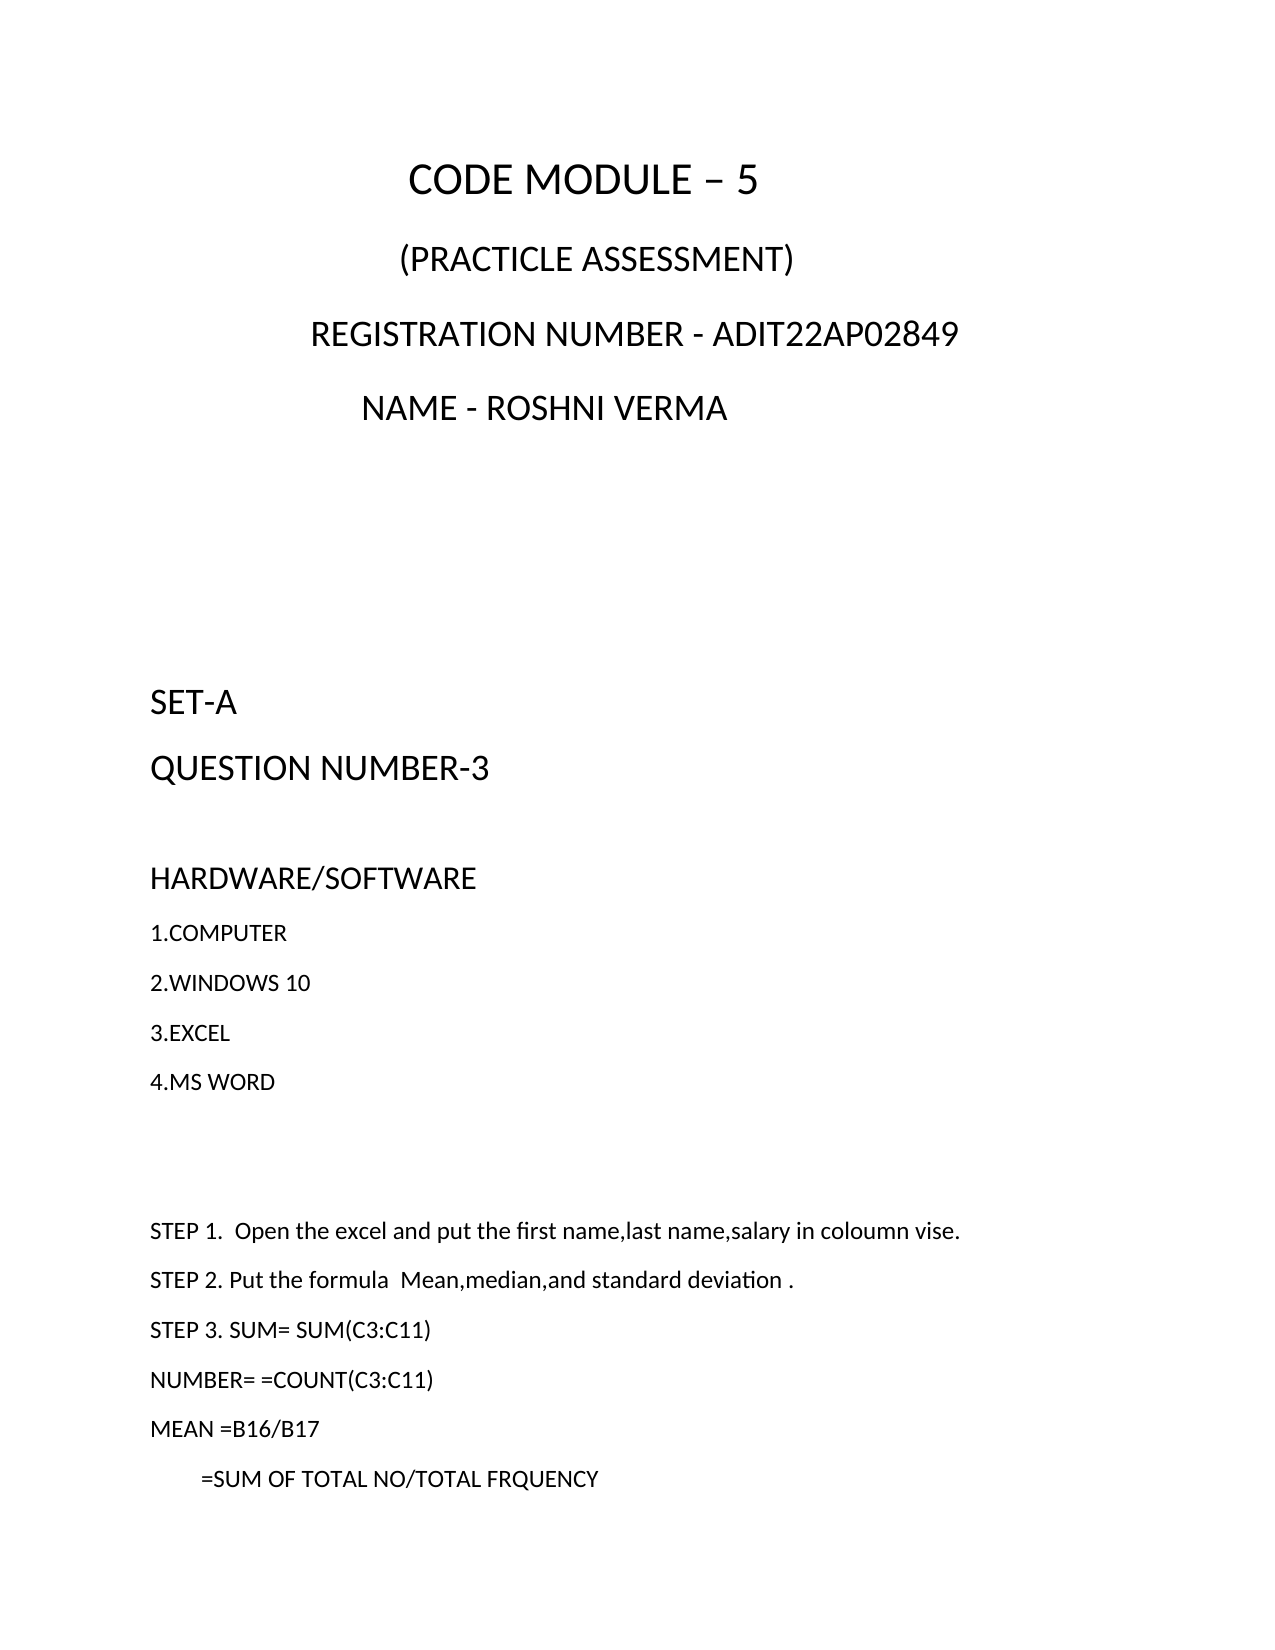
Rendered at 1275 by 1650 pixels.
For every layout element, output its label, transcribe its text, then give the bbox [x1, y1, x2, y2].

text QUESTION NUMBER-3 [150, 744, 1125, 790]
text (PRACTICLE ASSESSMENT) [150, 235, 1125, 281]
text REGISTRATION NUMBER - ADIT22AP02849 [150, 310, 1125, 356]
text 3.EXCEL [150, 1017, 1125, 1047]
text =SUM OF TOTAL NO/TOTAL FRQUENCY [150, 1463, 1125, 1493]
text STEP 3. SUM= SUM(C3:C11) [150, 1314, 1125, 1345]
text 1.COMPUTER [150, 918, 1125, 948]
text MEAN =B16/B17 [150, 1413, 1125, 1444]
text NAME - ROSHNI VERMA [150, 384, 1125, 429]
text HARDWARE/SOFTWARE [150, 857, 1125, 898]
text STEP 1. Open the excel and put the first name,last name,salary in coloumn vise. [150, 1215, 1125, 1246]
text SET-A [150, 678, 1125, 724]
text 2.WINDOWS 10 [150, 967, 1125, 998]
text STEP 2. Put the formula Mean,median,and standard deviation . [150, 1265, 1125, 1295]
text CODE MODULE – 5 [150, 150, 1125, 206]
text NUMBER= =COUNT(C3:C11) [150, 1364, 1125, 1394]
text 4.MS WORD [150, 1066, 1125, 1097]
